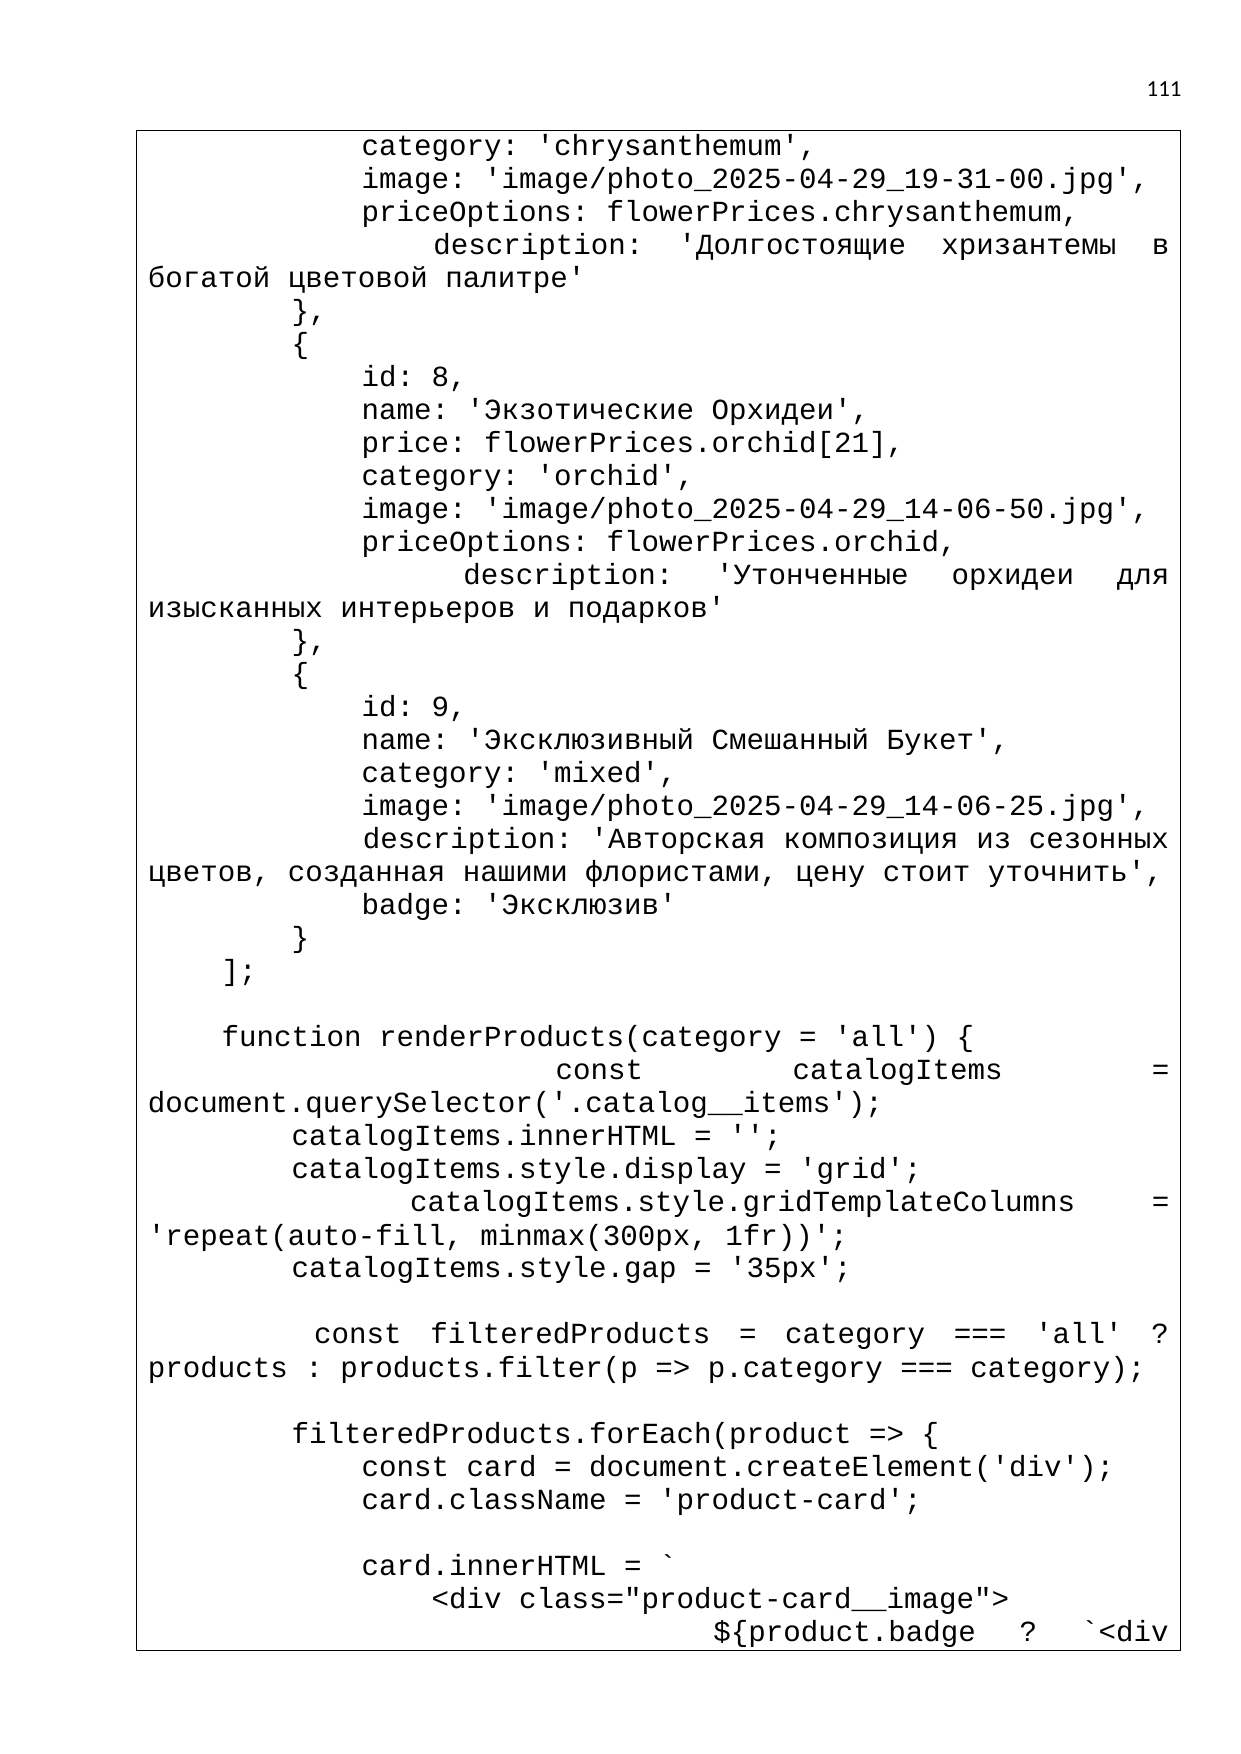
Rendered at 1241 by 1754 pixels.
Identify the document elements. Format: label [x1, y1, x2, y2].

table_cell [137, 131, 1180, 1650]
